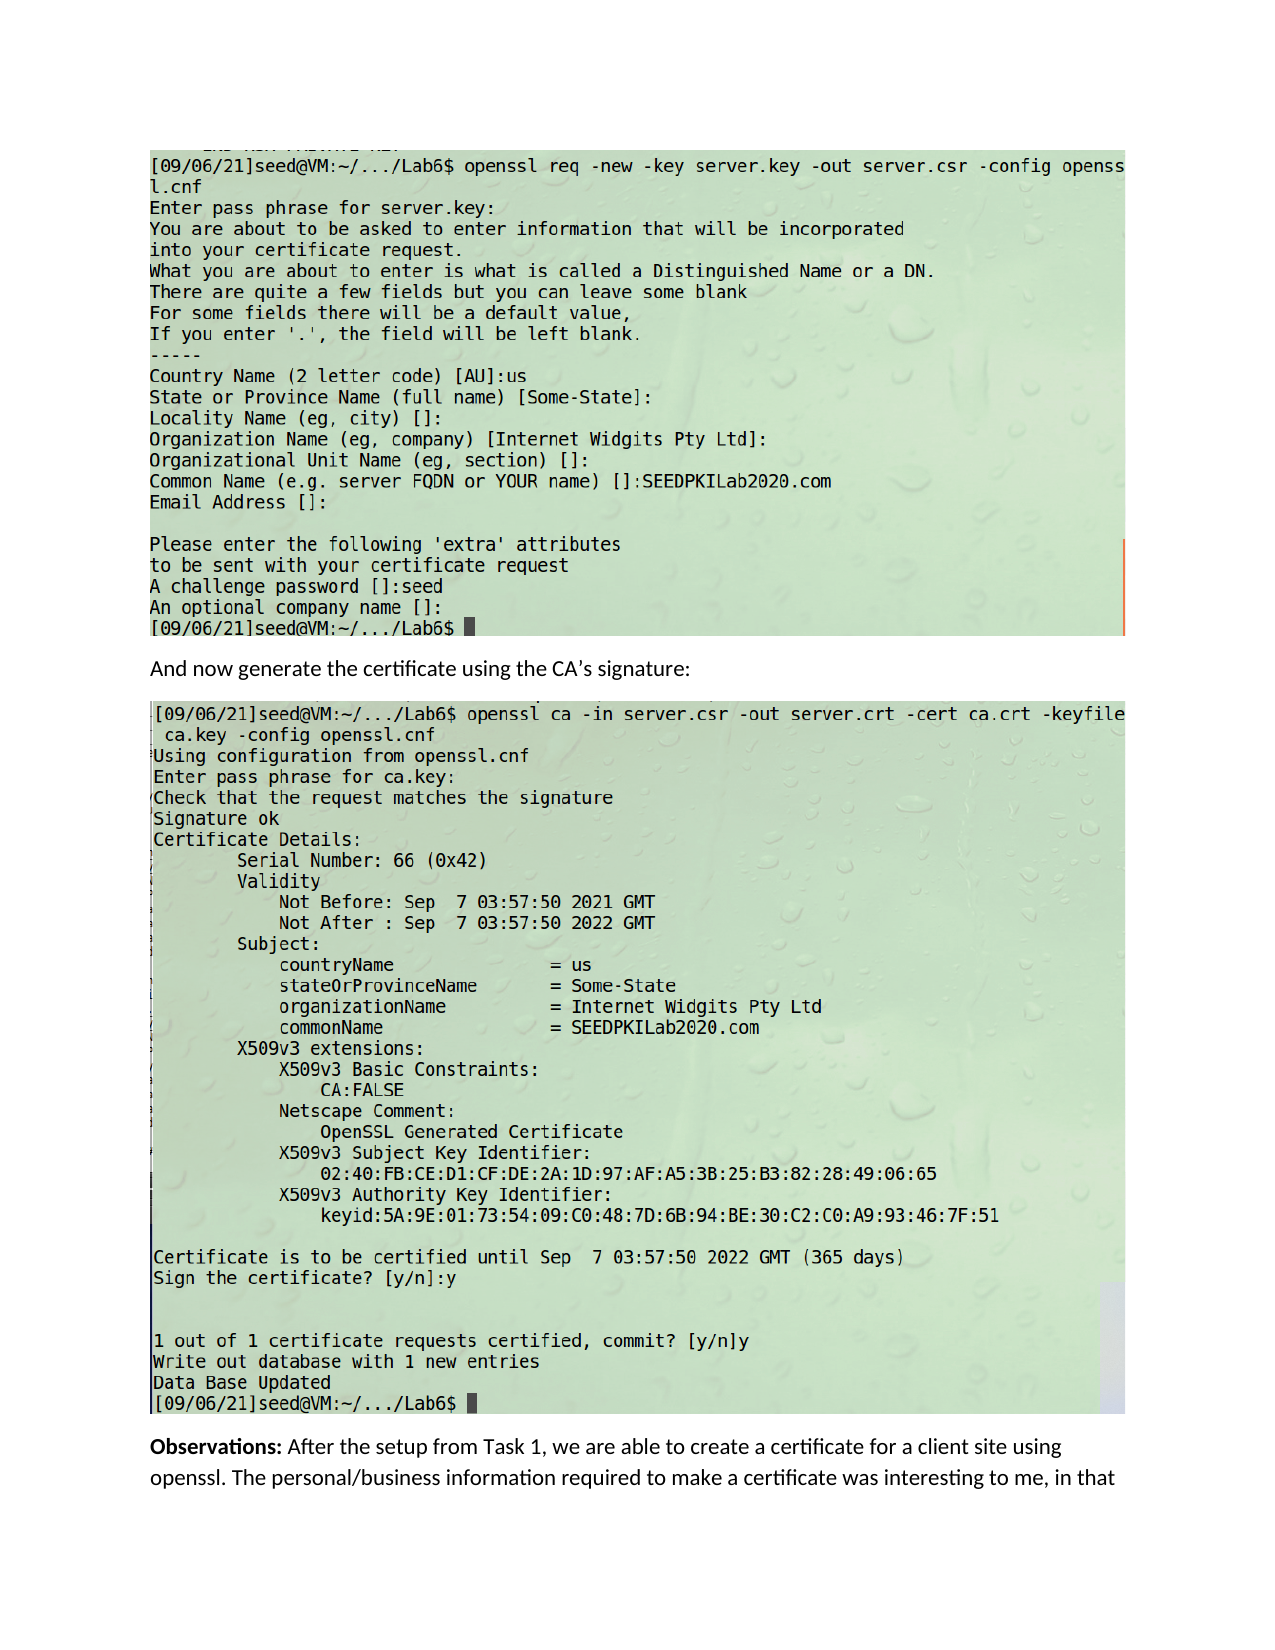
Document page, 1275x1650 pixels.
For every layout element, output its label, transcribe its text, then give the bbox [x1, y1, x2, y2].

text And now generate the certificate using the CA’s signature: [150, 654, 1125, 682]
picture [150, 701, 1125, 1414]
picture [150, 150, 1125, 636]
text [150, 1432, 1125, 1491]
